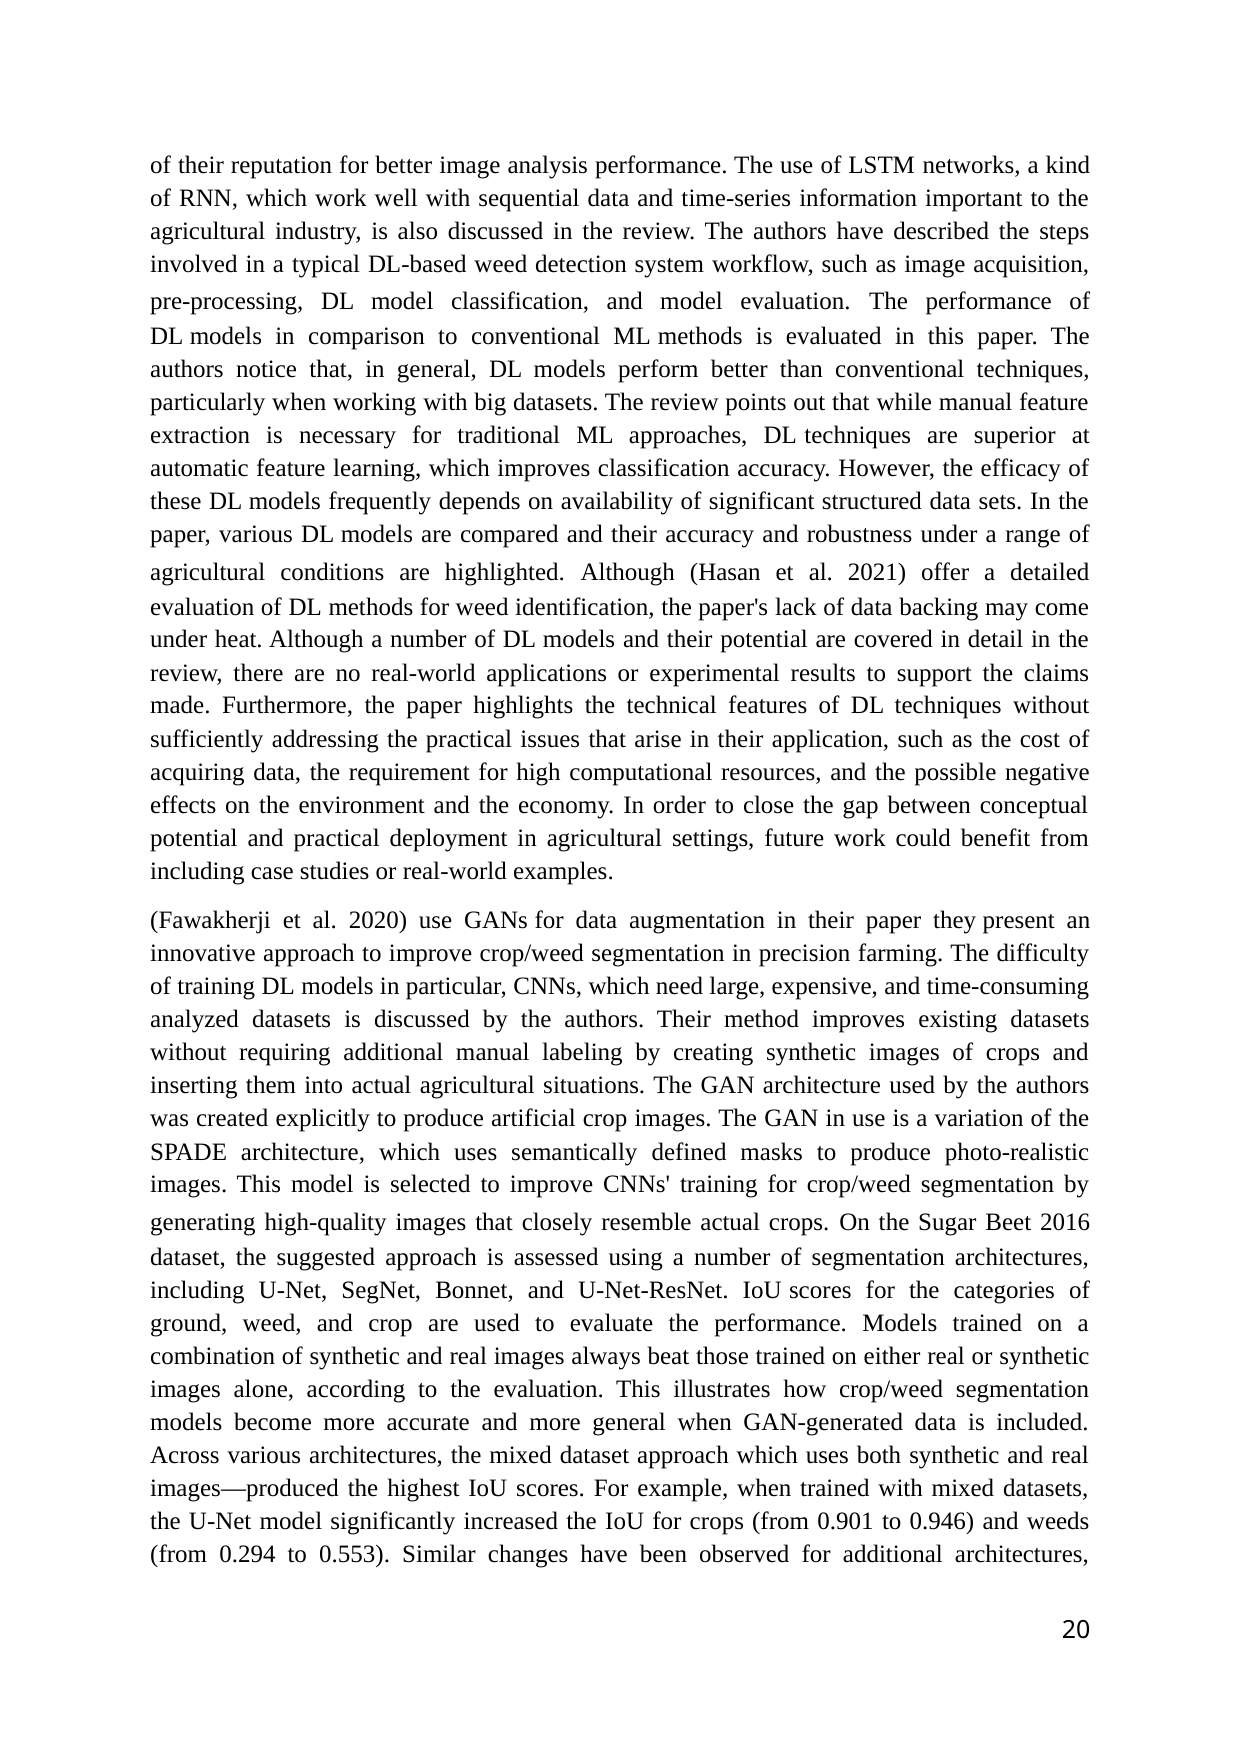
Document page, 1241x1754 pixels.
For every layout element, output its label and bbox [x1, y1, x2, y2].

text [150, 150, 1090, 884]
text [150, 905, 1090, 1568]
